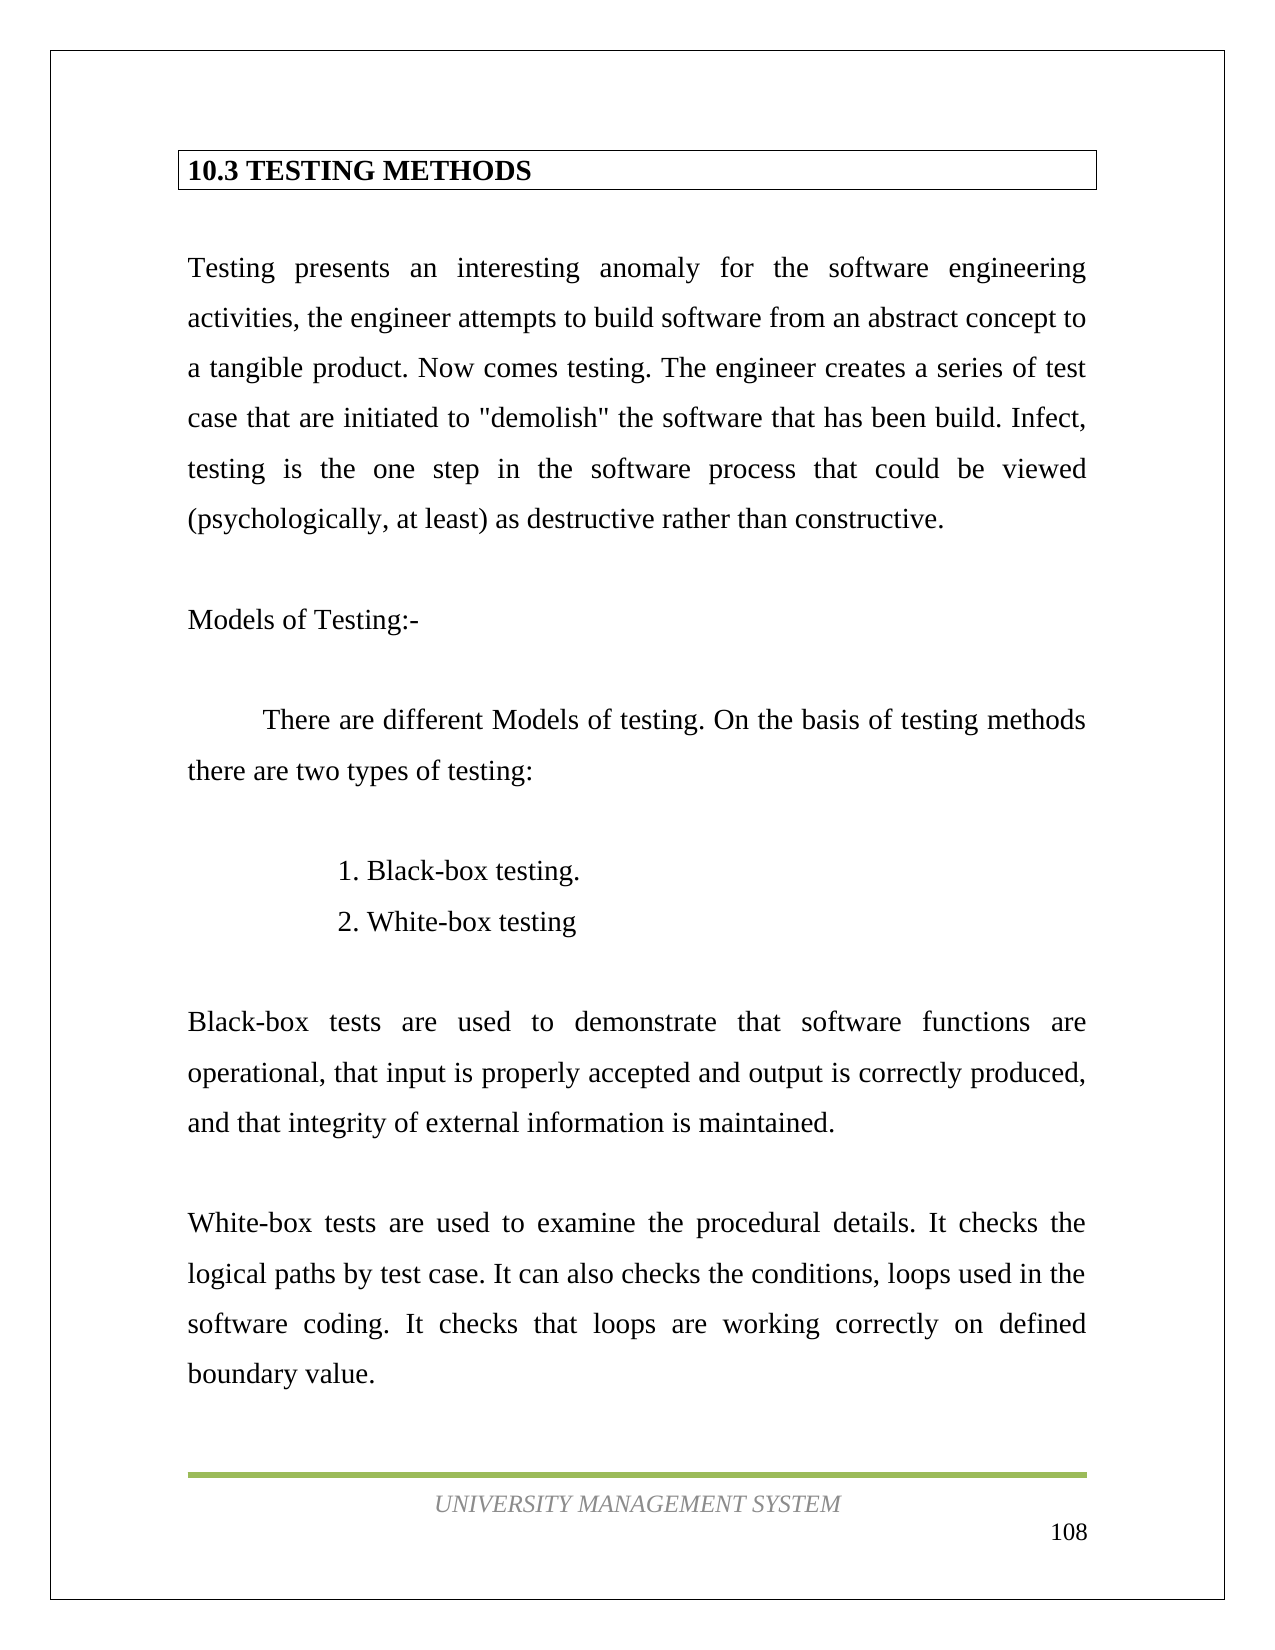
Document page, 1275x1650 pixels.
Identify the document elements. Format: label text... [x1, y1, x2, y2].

text 1. Black-box testing. [187, 853, 1087, 887]
text Black-box tests are used to demonstrate that software functions are operational, that input is properly accepted and output is correctly produced, and that integrity of external information is maintained. [187, 1004, 1087, 1138]
text White-box tests are used to examine the procedural details. It checks the logical paths by test case. It can also checks the conditions, loops used in the software coding. It checks that loops are working correctly on defined boundary value. [187, 1206, 1087, 1390]
text There are different Models of testing. On the basis of testing methods there are two types of testing: [187, 702, 1087, 786]
text Testing presents an interesting anomaly for the software engineering activities, the engineer attempts to build software from an abstract concept to a tangible product. Now comes testing. The engineer creates a series of test case that are initiated to "demolish" the software that has been build. Infect, testing is the one step in the software process that could be viewed (psychologically, at least) as destructive rather than constructive. [187, 250, 1087, 535]
text 10.3 TESTING METHODS [179, 151, 1096, 189]
text 2. White-box testing [262, 904, 1087, 937]
text Models of Testing:- [187, 602, 1087, 635]
